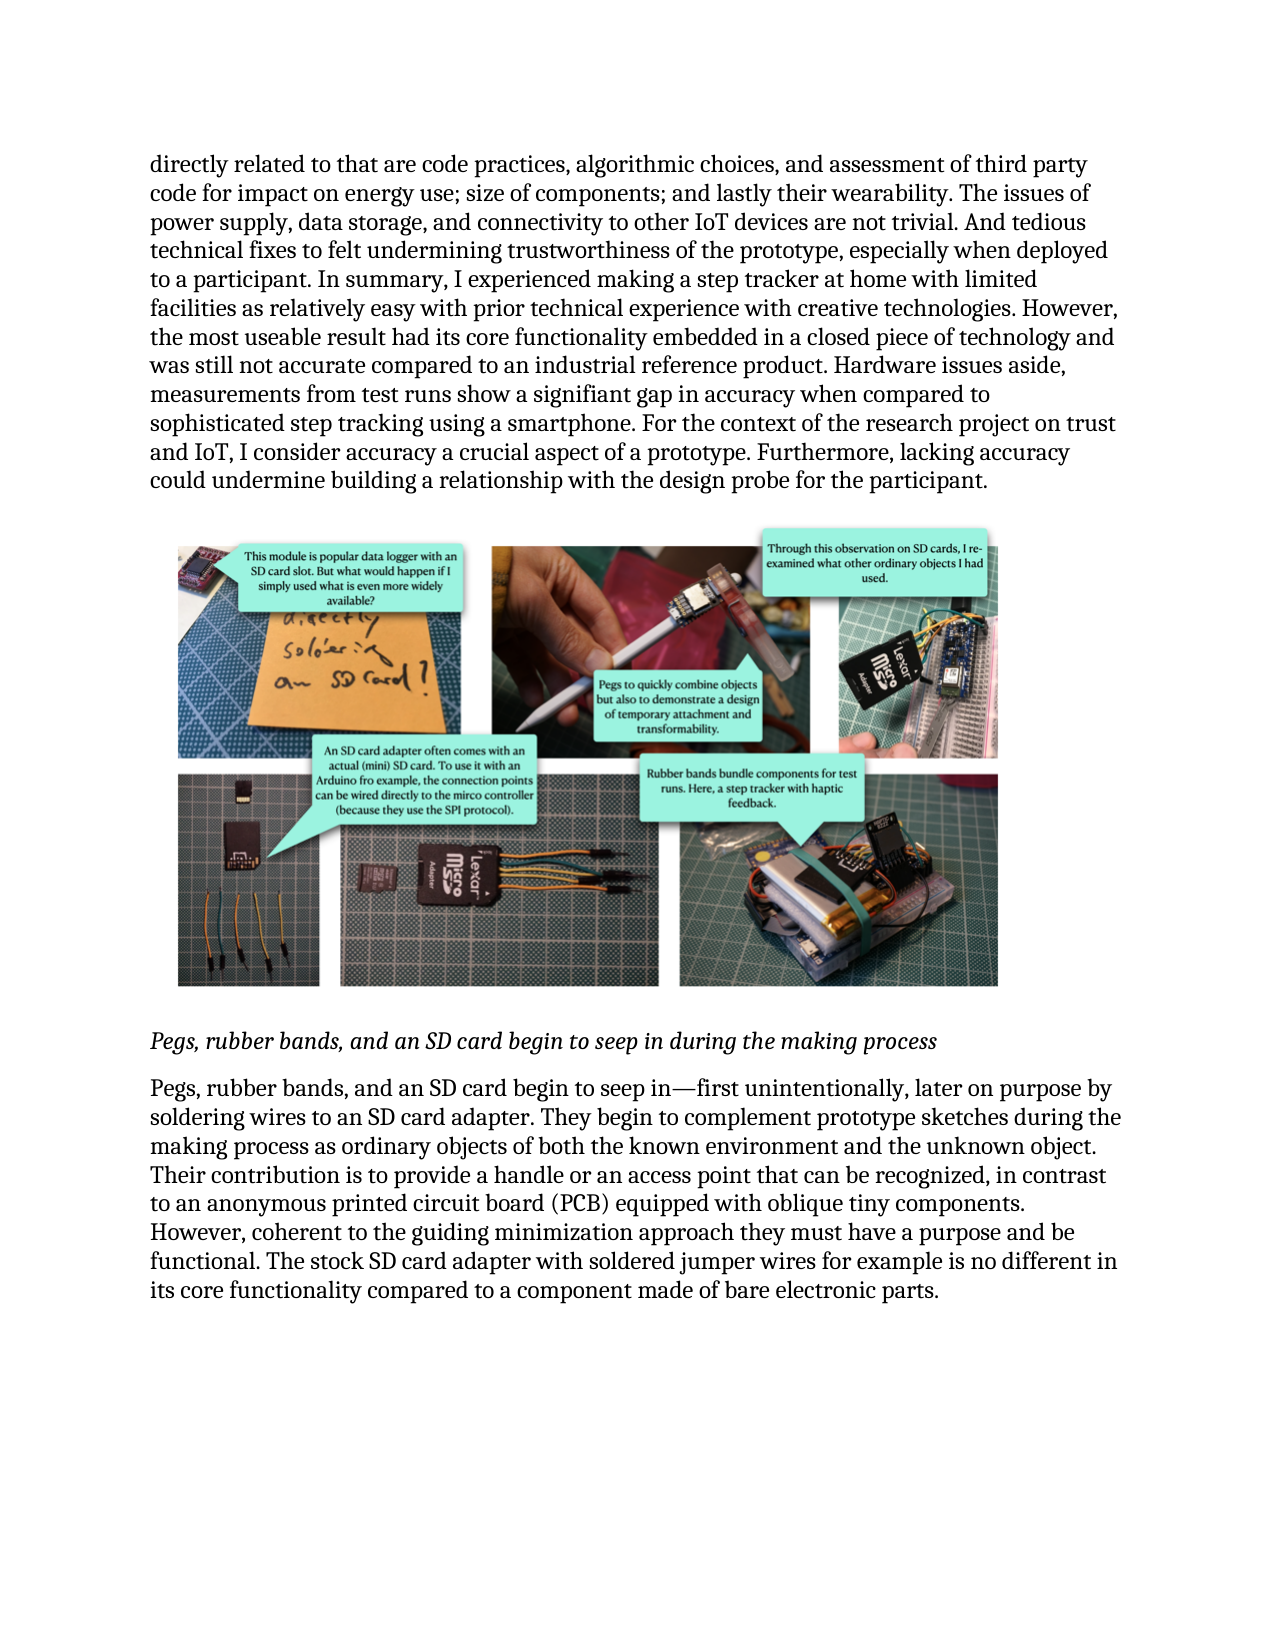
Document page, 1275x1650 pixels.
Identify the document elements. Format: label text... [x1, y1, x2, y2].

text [150, 150, 1125, 495]
text Pegs, rubber bands, and an SD card begin to seep in during the making process [150, 1027, 1125, 1056]
text Pegs, rubber bands, and an SD card begin to seep in—first unintentionally, later on purpose by soldering wires to an SD card adapter. They begin to complement prototype sketches during the making process as ordinary objects of both the known environment and the unknown object. Their contribution is to provide a handle or an access point that can be recognized, in contrast to an anonymous printed circuit board (PCB) equipped with oblique tiny components. However, coherent to the guiding minimization approach they must have a purpose and be functional. The stock SD card adapter with soldered jumper wires for example is no different in its core functionality compared to a component made of bare electronic parts. [150, 1074, 1125, 1304]
picture [150, 513, 1025, 1006]
